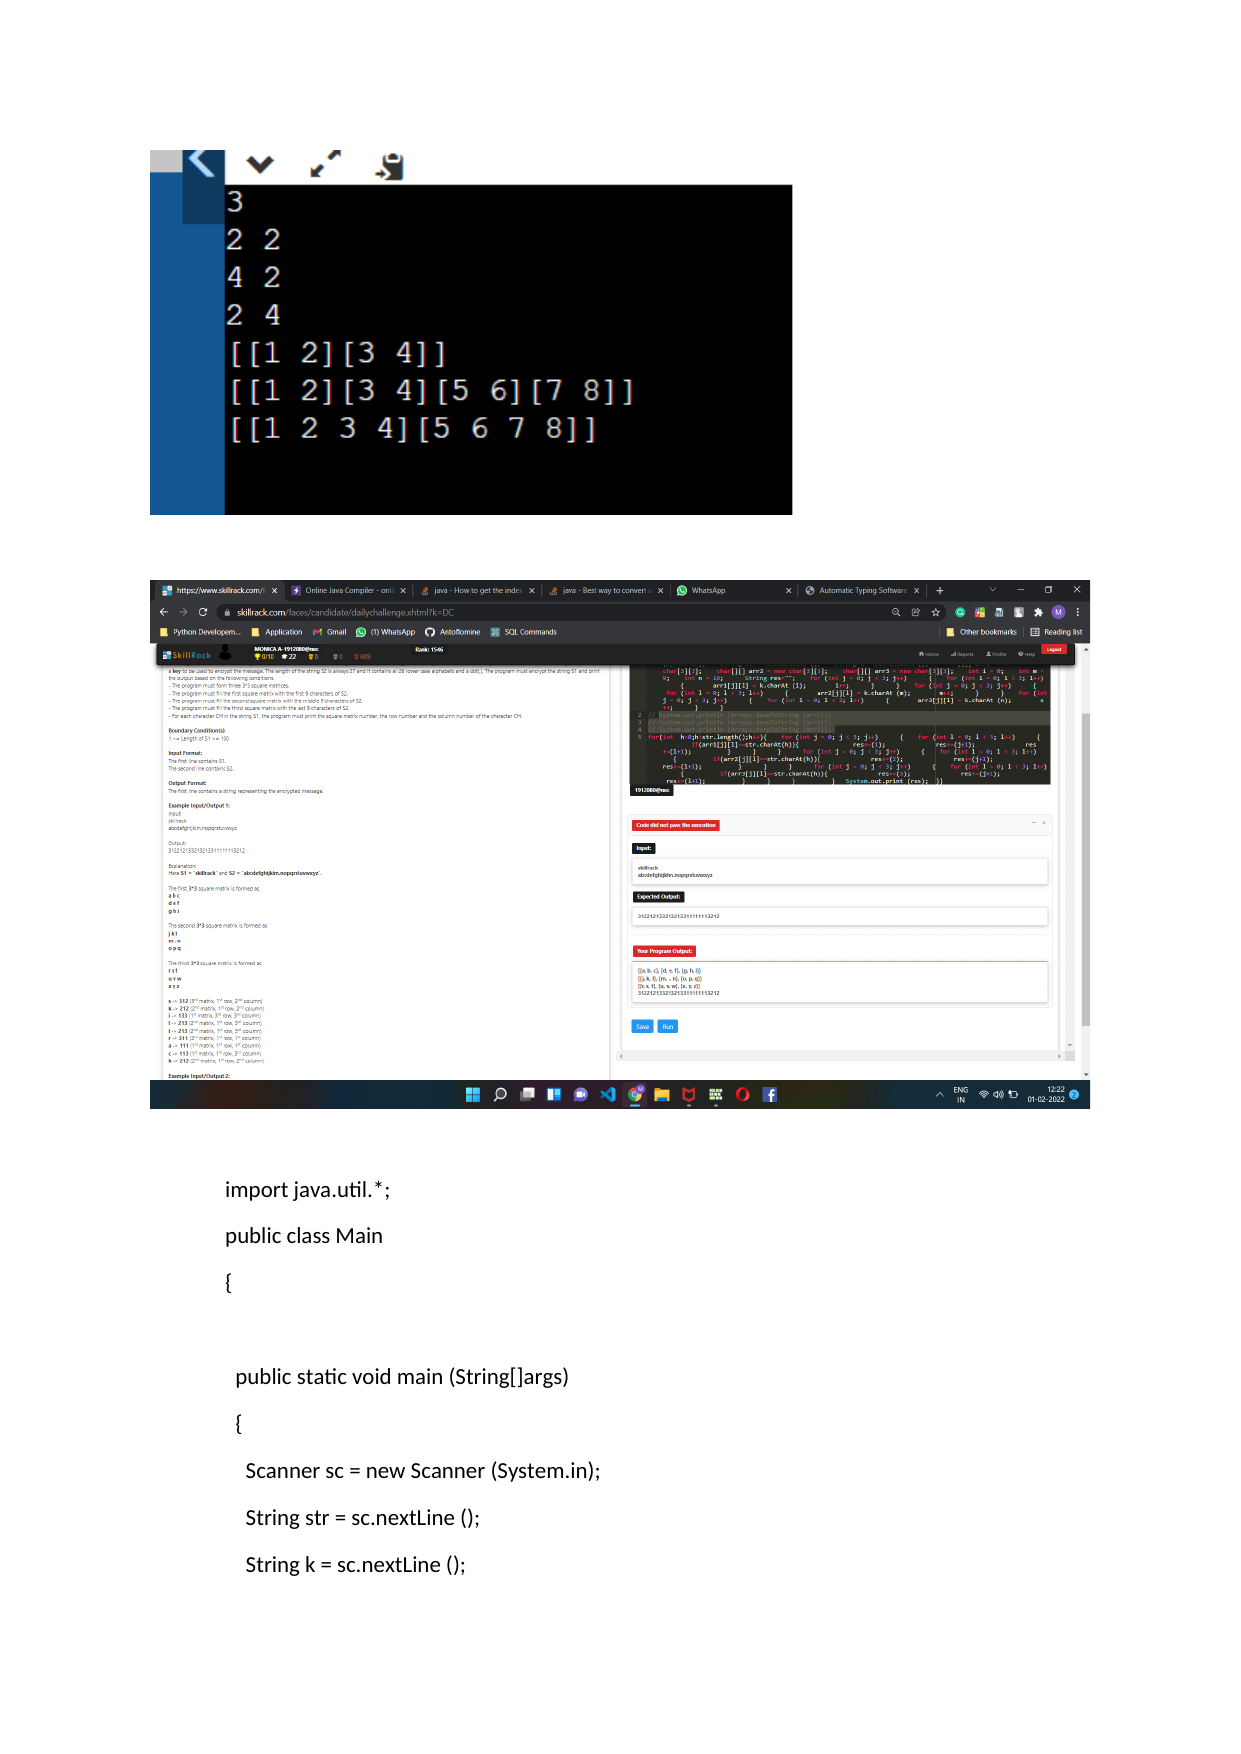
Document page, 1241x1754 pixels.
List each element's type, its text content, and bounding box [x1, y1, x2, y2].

text public class Main [150, 1222, 1090, 1249]
picture [150, 150, 793, 515]
text import java.util.*; [150, 1175, 1090, 1203]
text String str = sc.nextLine (); [150, 1503, 1090, 1531]
text { [150, 1409, 1090, 1437]
text { [150, 1268, 1090, 1296]
text Scanner sc = new Scanner (System.in); [150, 1456, 1090, 1484]
picture [150, 580, 1091, 1109]
text public static void main (String[]args) [150, 1362, 1090, 1390]
text String k = sc.nextLine (); [150, 1550, 1090, 1578]
